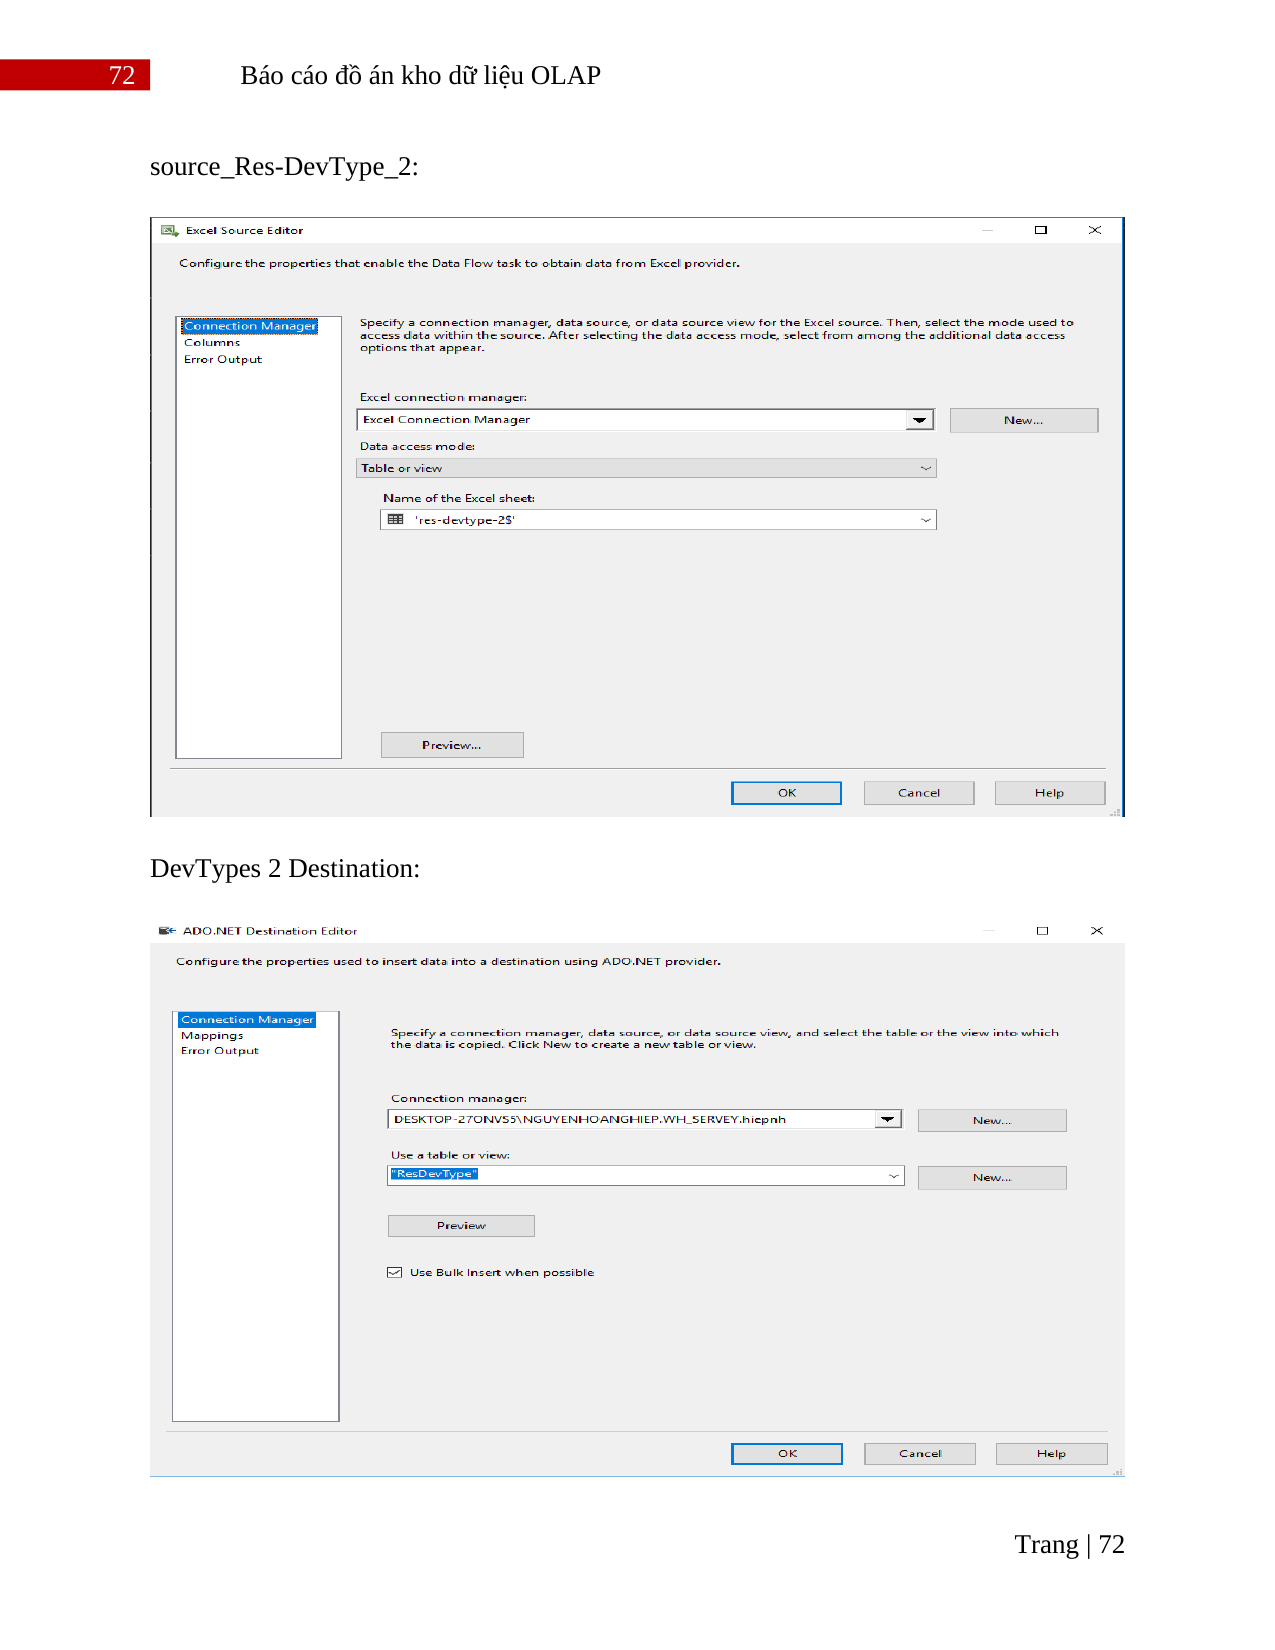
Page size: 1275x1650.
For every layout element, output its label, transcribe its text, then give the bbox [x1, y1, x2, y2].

text source_Res-DevType_2: [150, 150, 1125, 181]
picture [150, 920, 1125, 1477]
text DevTypes 2 Destination: [150, 853, 1125, 884]
picture [150, 217, 1125, 817]
